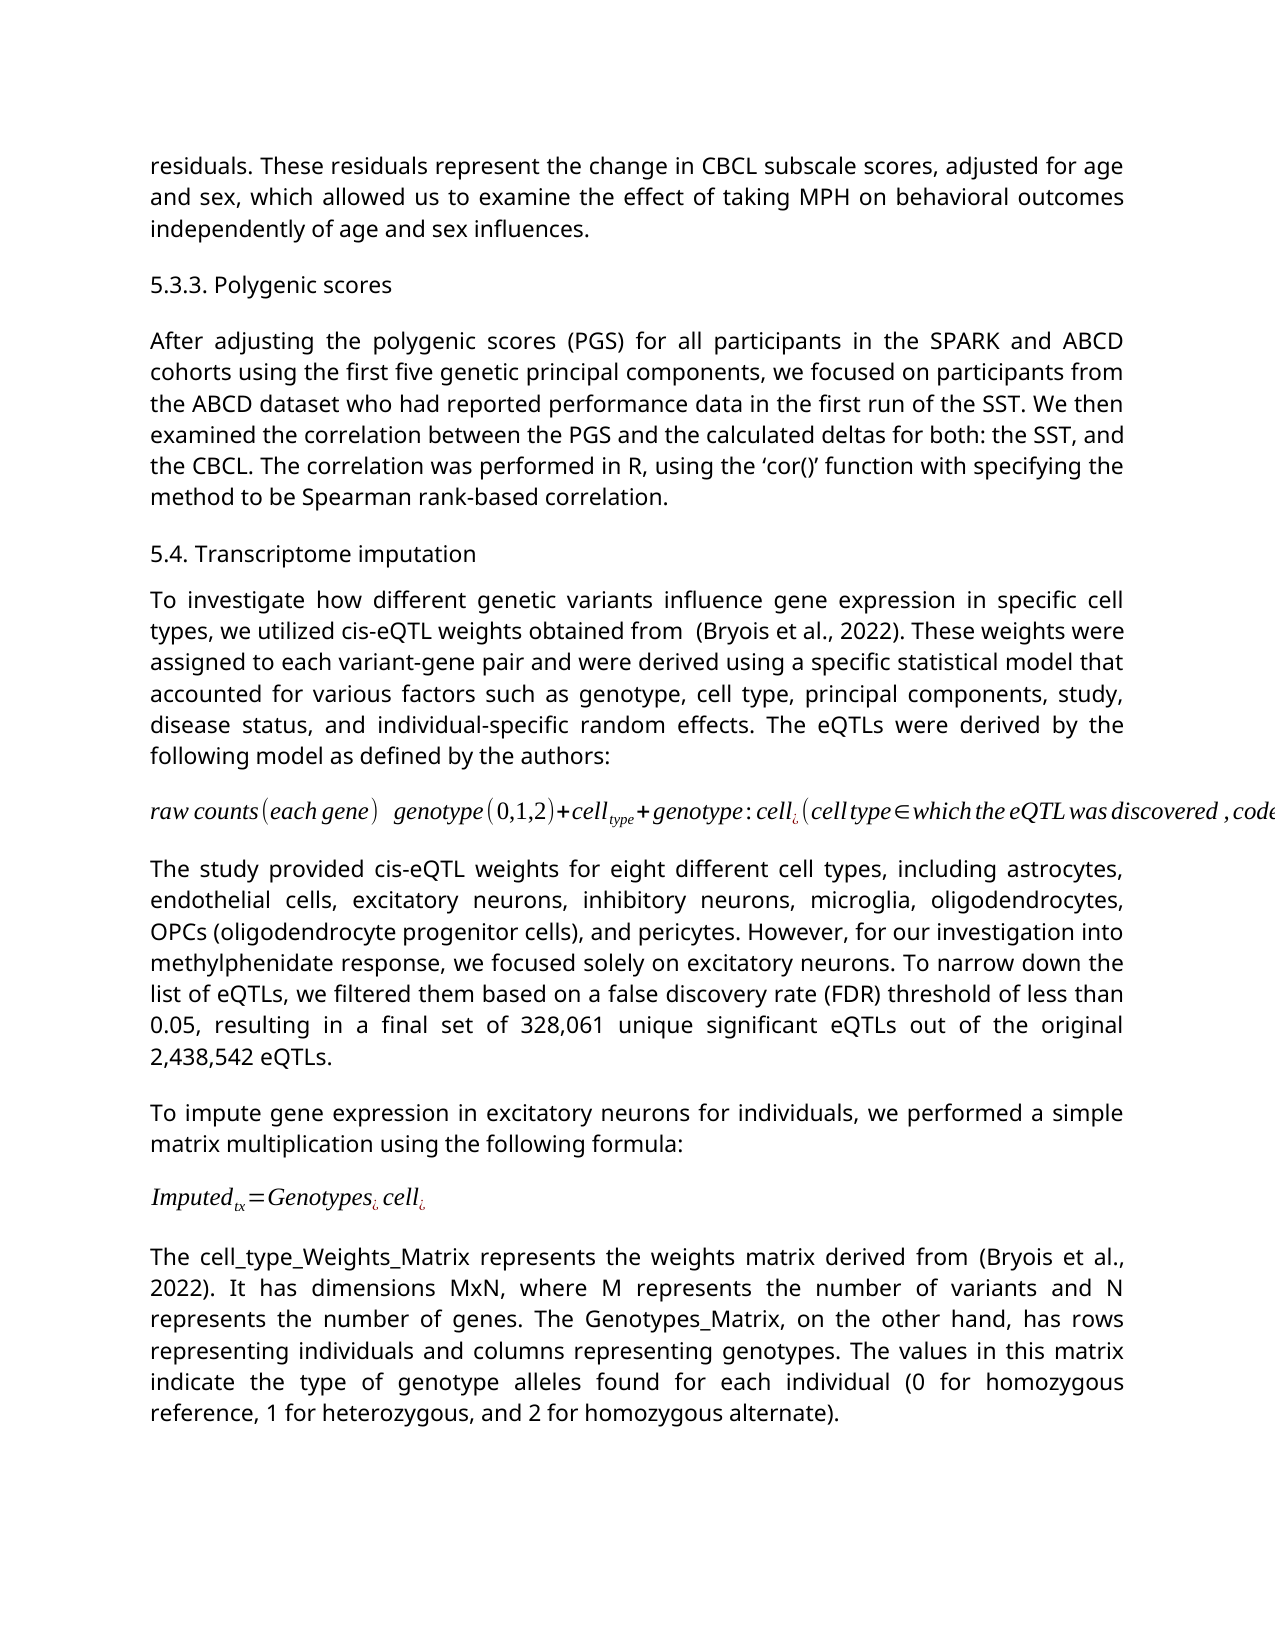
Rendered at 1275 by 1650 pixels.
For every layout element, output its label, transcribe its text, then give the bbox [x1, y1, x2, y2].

text The study provided cis-eQTL weights for eight different cell types, including astrocytes, endothelial cells, excitatory neurons, inhibitory neurons, microglia, oligodendrocytes, OPCs (oligodendrocyte progenitor cells), and pericytes. However, for our investigation into methylphenidate response, we focused solely on excitatory neurons. To narrow down the list of eQTLs, we filtered them based on a false discovery rate (FDR) threshold of less than 0.05, resulting in a final set of 328,061 unique significant eQTLs out of the original 2,438,542 eQTLs. [150, 853, 1125, 1072]
text After adjusting the polygenic scores (PGS) for all participants in the SPARK and ABCD cohorts using the first five genetic principal components, we focused on participants from the ABCD dataset who had reported performance data in the first run of the SST. We then examined the correlation between the PGS and the calculated deltas for both: the SST, and the CBCL. The correlation was performed in R, using the ‘cor()’ function with specifying the method to be Spearman rank-based correlation. [150, 325, 1125, 512]
text The cell_type_Weights_Matrix represents the weights matrix derived from (Bryois et al., 2022). It has dimensions MxN, where M represents the number of variants and N represents the number of genes. The Genotypes_Matrix, on the other hand, has rows representing individuals and columns representing genotypes. The values in this matrix indicate the type of genotype alleles found for each individual (0 for homozygous reference, 1 for heterozygous, and 2 for homozygous alternate). [150, 1241, 1125, 1428]
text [150, 150, 1125, 244]
text To investigate how different genetic variants influence gene expression in specific cell types, we utilized cis-eQTL weights obtained from (Bryois et al., 2022). These weights were assigned to each variant-gene pair and were derived using a specific statistical model that accounted for various factors such as genotype, cell type, principal components, study, disease status, and individual-specific random effects. The eQTLs were derived by the following model as defined by the authors: [150, 584, 1125, 771]
subtitle 5.4. Transcriptome imputation [150, 537, 1125, 569]
text To impute gene expression in excitatory neurons for individuals, we performed a simple matrix multiplication using the following formula: [150, 1097, 1125, 1159]
subtitle 5.3.3. Polygenic scores [150, 269, 1125, 300]
